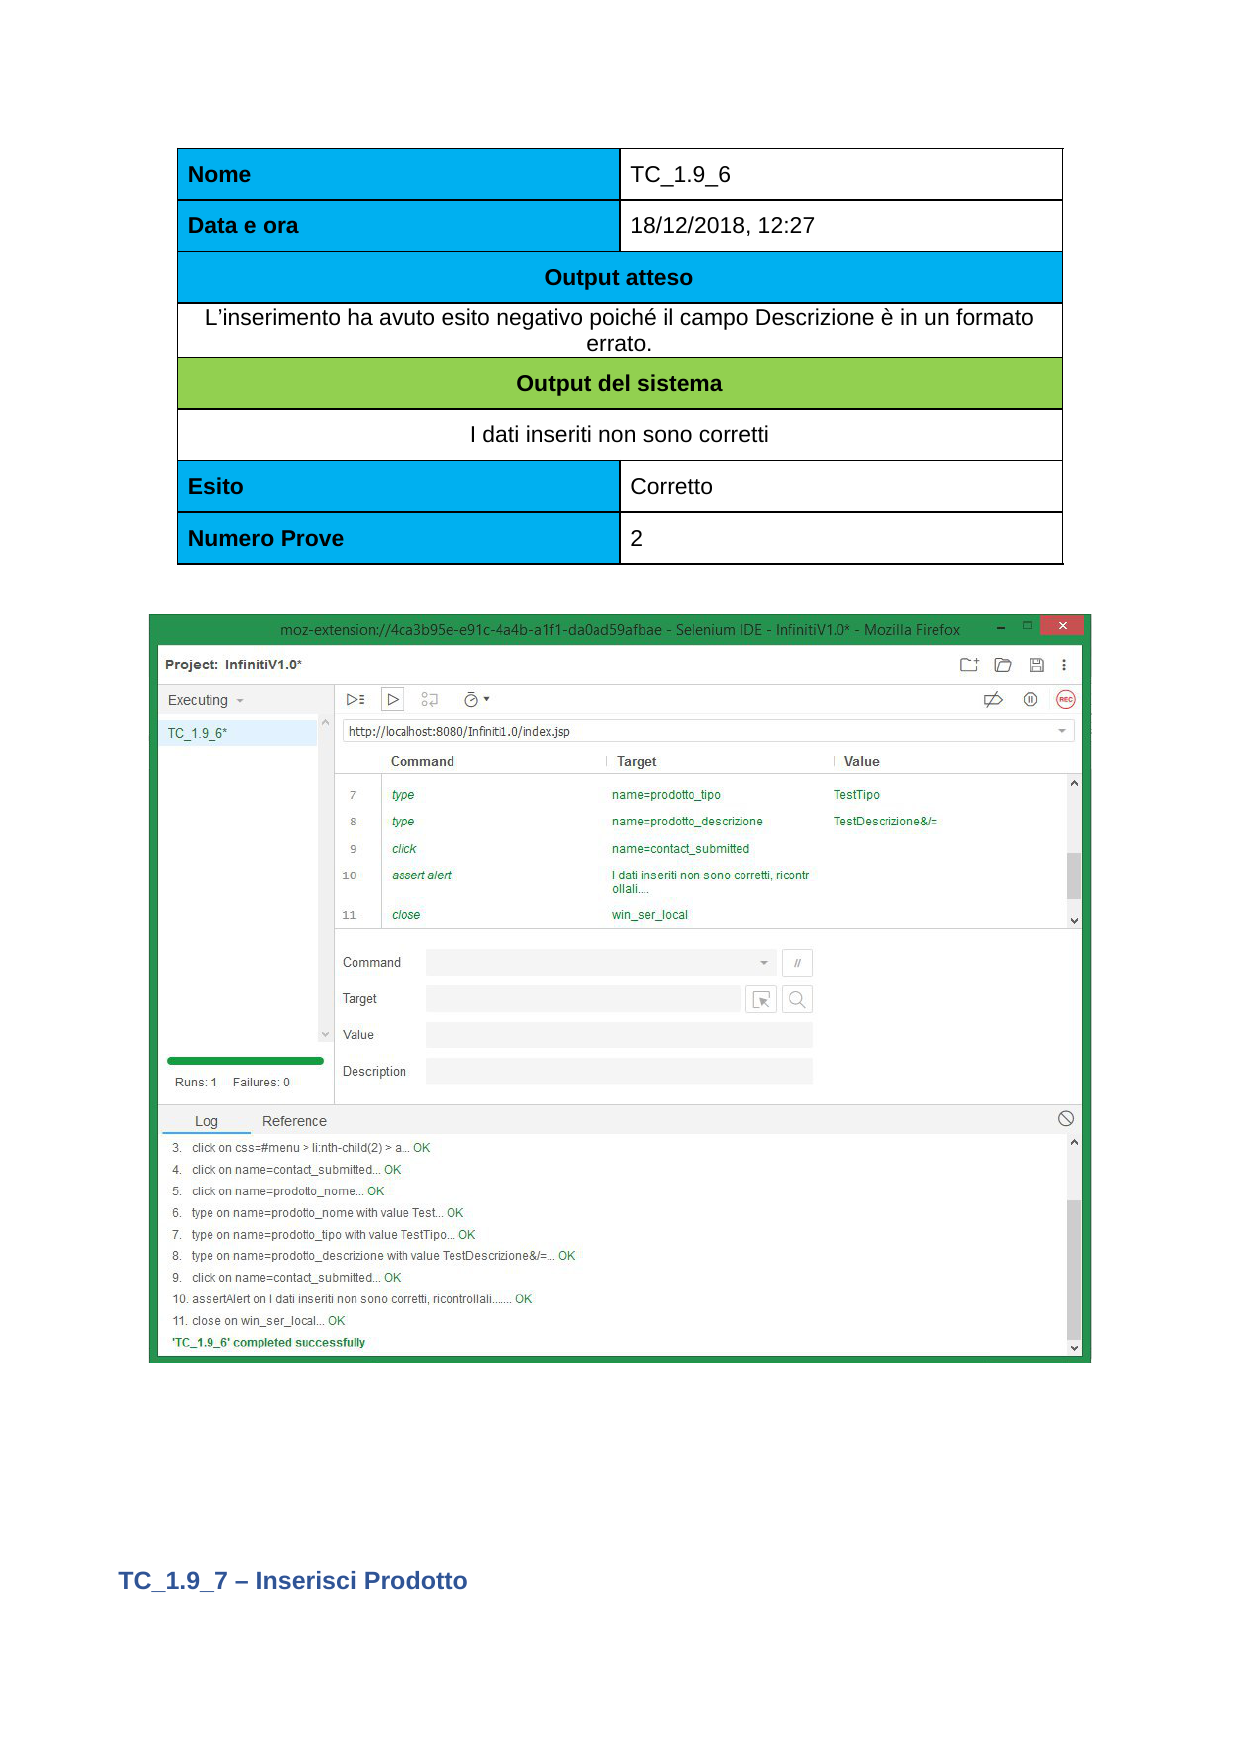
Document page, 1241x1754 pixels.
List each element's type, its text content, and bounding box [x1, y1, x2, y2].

table_header Nome [178, 149, 619, 199]
table_cell 18/12/2018, 12:27 [621, 201, 1062, 251]
table_cell Numero Prove [178, 513, 619, 563]
table_cell 2 [621, 513, 1062, 563]
picture [148, 614, 1092, 1363]
table_cell Output del sistema [178, 358, 1062, 408]
subtitle TC_1.9_7 – Inserisci Prodotto [118, 1566, 1122, 1595]
table_cell L’inserimento ha avuto esito negativo poiché il campo Descrizione è in un formato errato. [178, 304, 1062, 357]
table_header TC_1.9_6 [621, 149, 1062, 199]
table_cell Corretto [621, 461, 1062, 511]
table_cell Output atteso [178, 252, 1062, 302]
table_cell Esito [178, 461, 619, 511]
table_cell I dati inseriti non sono corretti [178, 410, 1062, 460]
table_cell Data e ora [178, 201, 619, 251]
